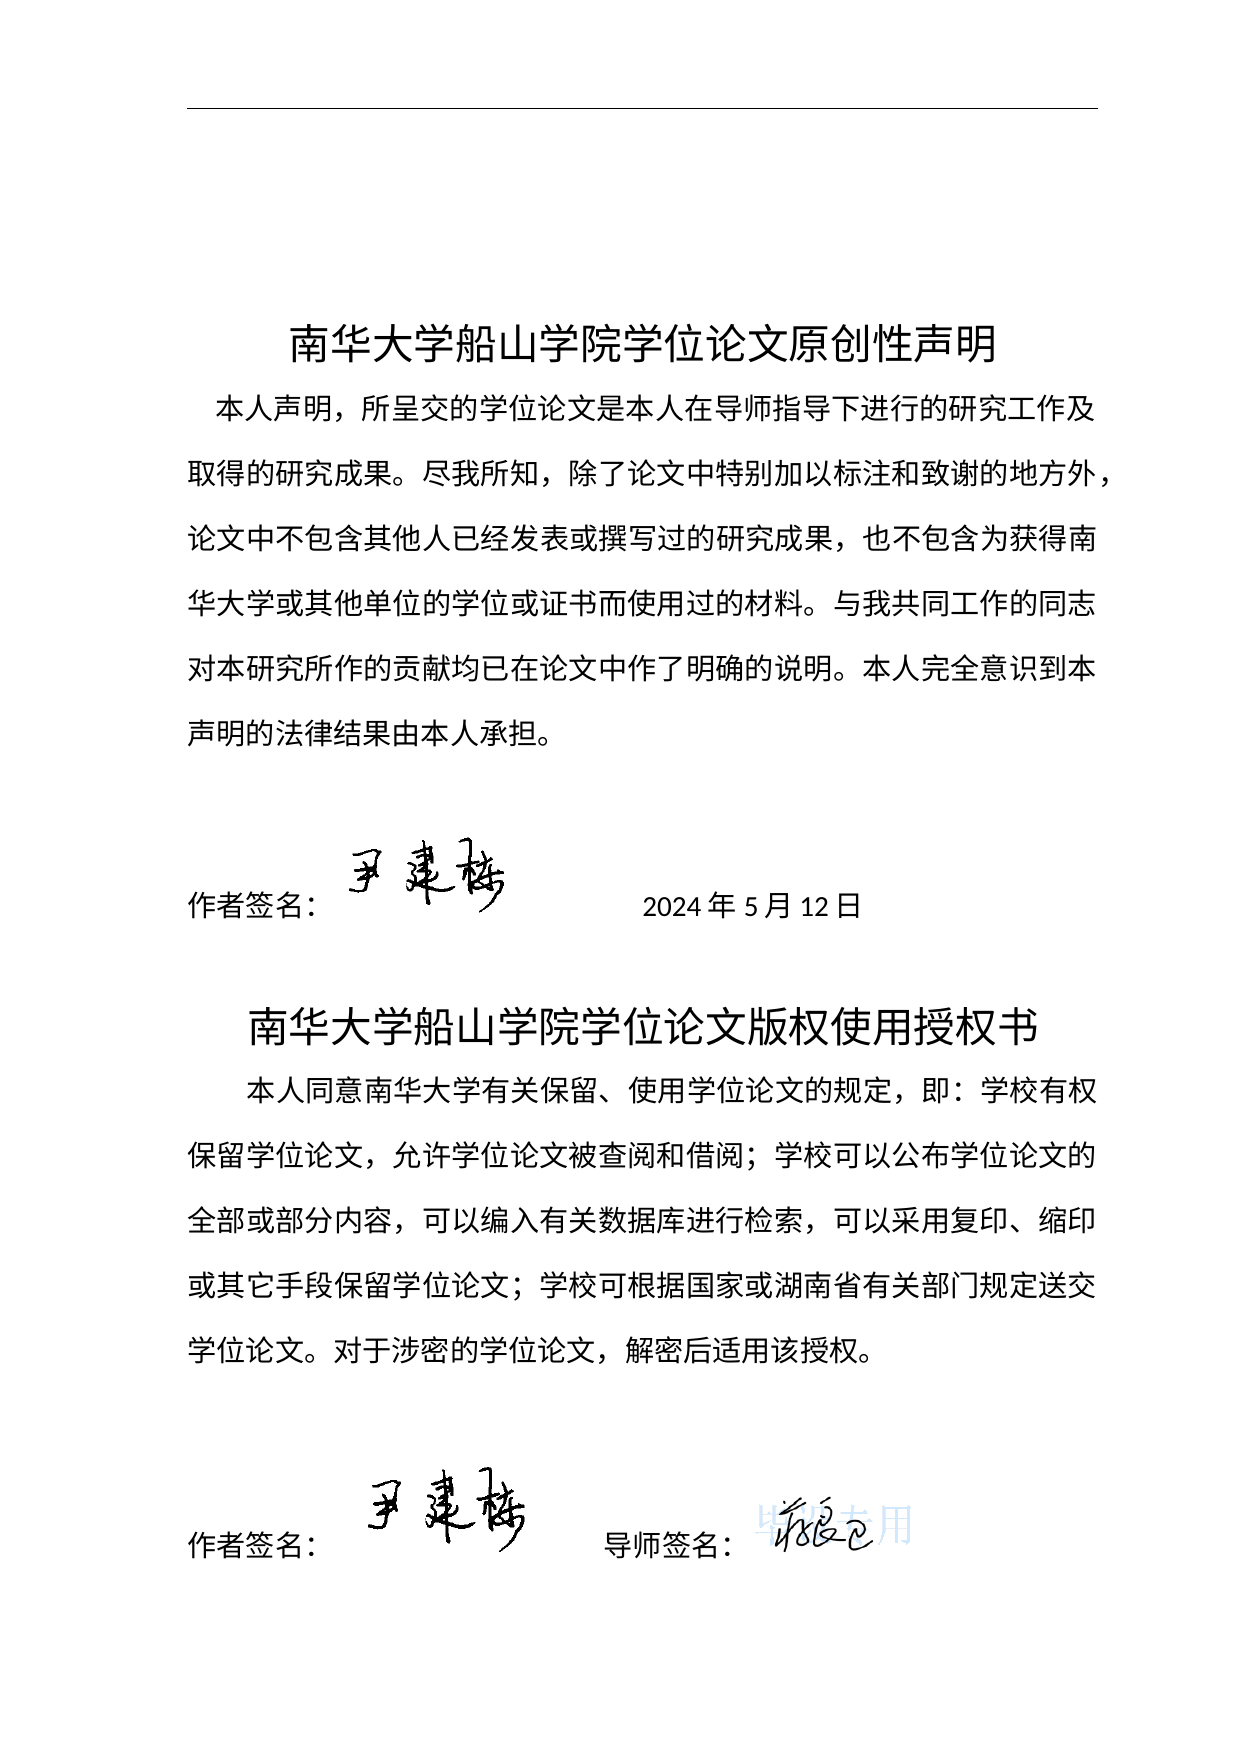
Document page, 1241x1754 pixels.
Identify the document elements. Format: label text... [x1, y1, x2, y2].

text 南华大学船山学院学位论文原创性声明 [187, 309, 1098, 374]
text 本人声明，所呈交的学位论文是本人在导师指导下进行的研究工作及取得的研究成果。尽我所知，除了论文中特别加以标注和致谢的地方外，论文中不包含其他人已经发表或撰写过的研究成果，也不包含为获得南华大学或其他单位的学位或证书而使用过的材料。与我共同工作的同志对本研究所作的贡献均已在论文中作了明确的说明。本人完全意识到本声明的法律结果由本人承担。 [187, 374, 1098, 764]
text 作者签名： 2024 年 5月12日 [187, 829, 1098, 926]
text 本人同意南华大学有关保留、使用学位论文的规定，即：学校有权保留学位论文，允许学位论文被查阅和借阅；学校可以公布学位论文的全部或部分内容，可以编入有关数据库进行检索，可以采用复印、缩印或其它手段保留学位论文；学校可根据国家或湖南省有关部门规定送交学位论文。对于涉密的学位论文，解密后适用该授权。 [187, 1056, 1098, 1381]
text 南华大学船山学院学位论文版权使用授权书 [187, 991, 1098, 1056]
text 作者签名： 导师签名： [187, 1446, 1098, 1576]
picture [749, 1491, 917, 1557]
